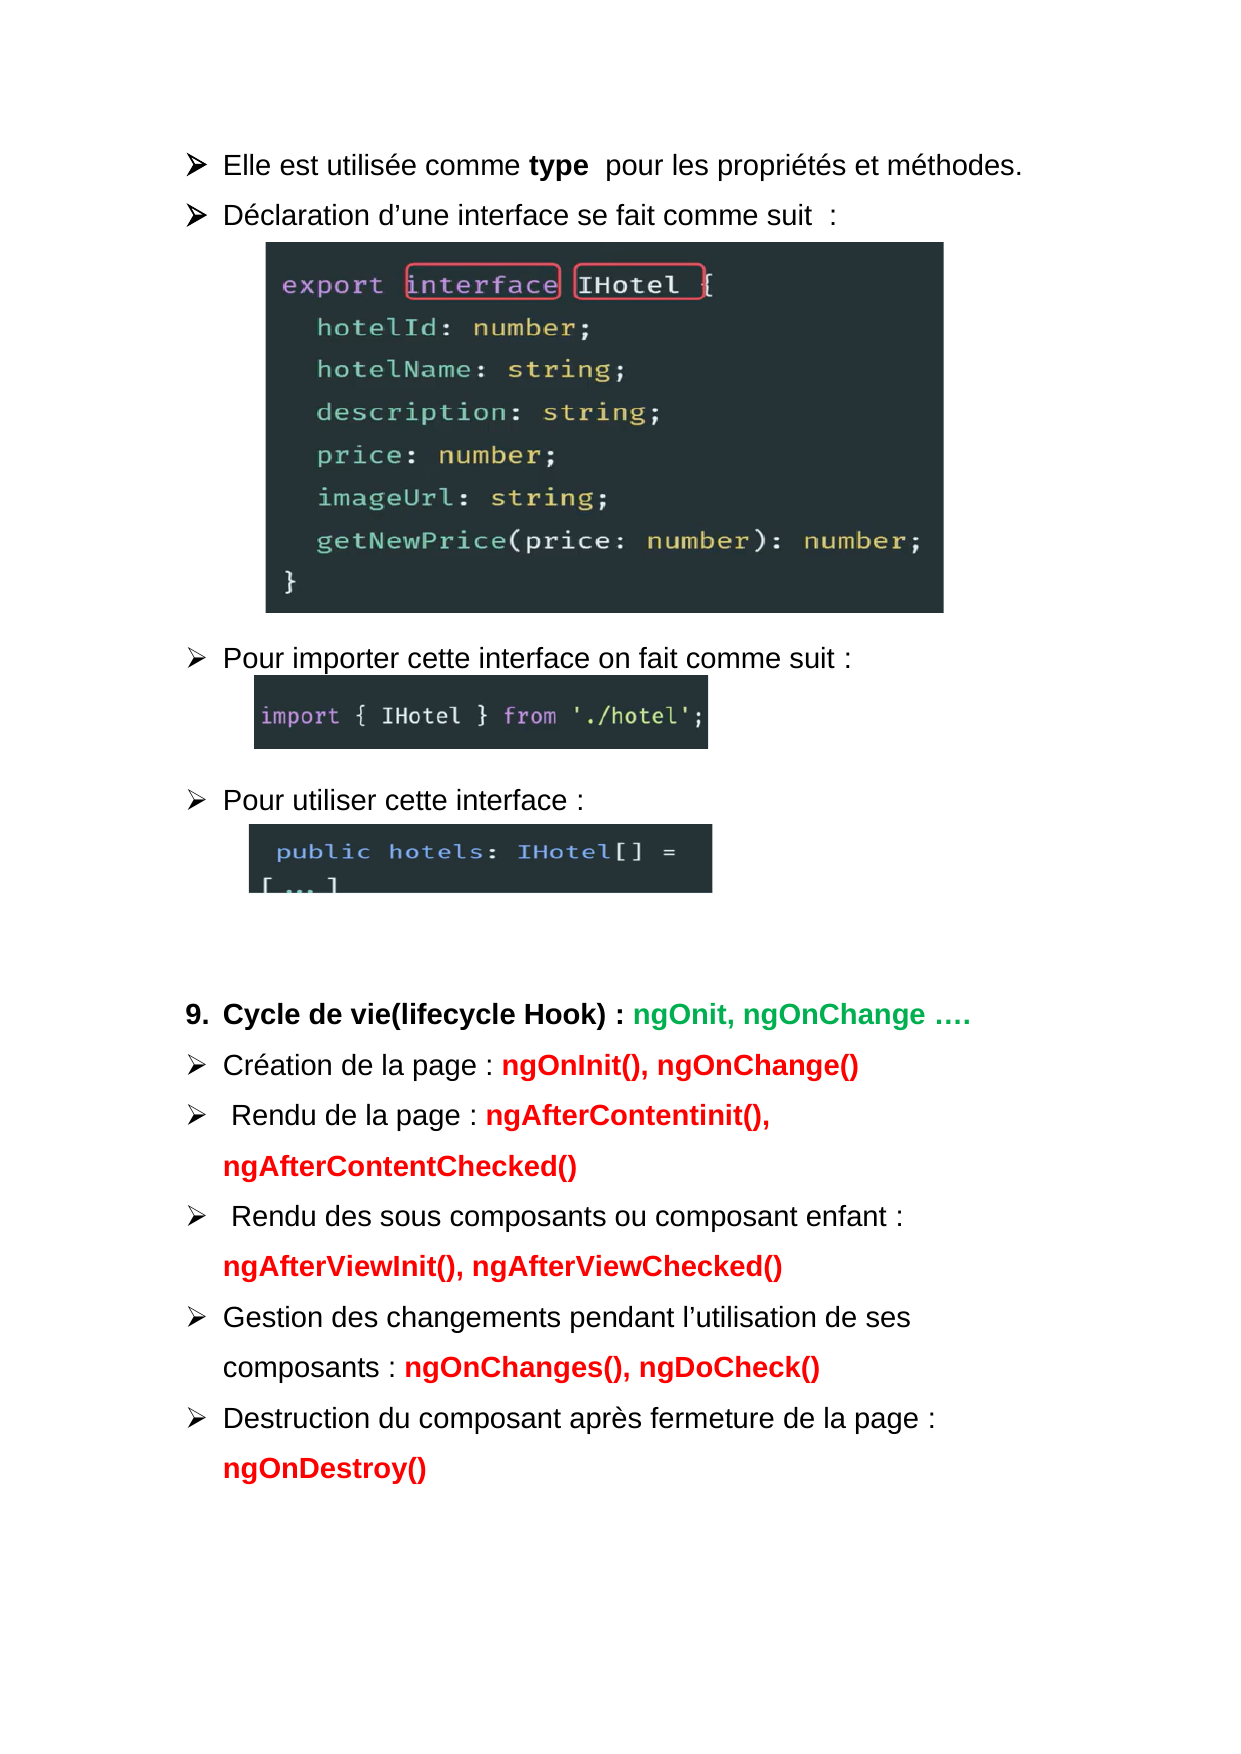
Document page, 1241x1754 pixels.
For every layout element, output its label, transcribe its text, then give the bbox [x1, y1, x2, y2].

list Déclaration d’une interface se fait comme suit : [185, 198, 1093, 232]
list Pour utiliser cette interface : [185, 783, 1093, 817]
list Cycle de vie(lifecycle Hook) : ngOnit, ngOnChange …. [185, 997, 1093, 1031]
list Création de la page : ngOnInit(), ngOnChange() [185, 1047, 1093, 1081]
list Gestion des changements pendant l’utilisation de ses composants : ngOnChanges(), ngDoCheck() [185, 1300, 1093, 1384]
list Destruction du composant après fermeture de la page : ngOnDestroy() [185, 1401, 1093, 1485]
list Pour importer cette interface on fait comme suit : [185, 641, 1093, 674]
list Rendu des sous composants ou composant enfant : ngAfterViewInit(), ngAfterViewChecked() [185, 1199, 1093, 1283]
picture [254, 675, 709, 749]
list Rendu de la page : ngAfterContentinit(), ngAfterContentChecked() [185, 1098, 1093, 1182]
picture [265, 242, 944, 613]
picture [248, 824, 713, 894]
list Elle est utilisée comme type pour les propriétés et méthodes. [185, 148, 1093, 181]
